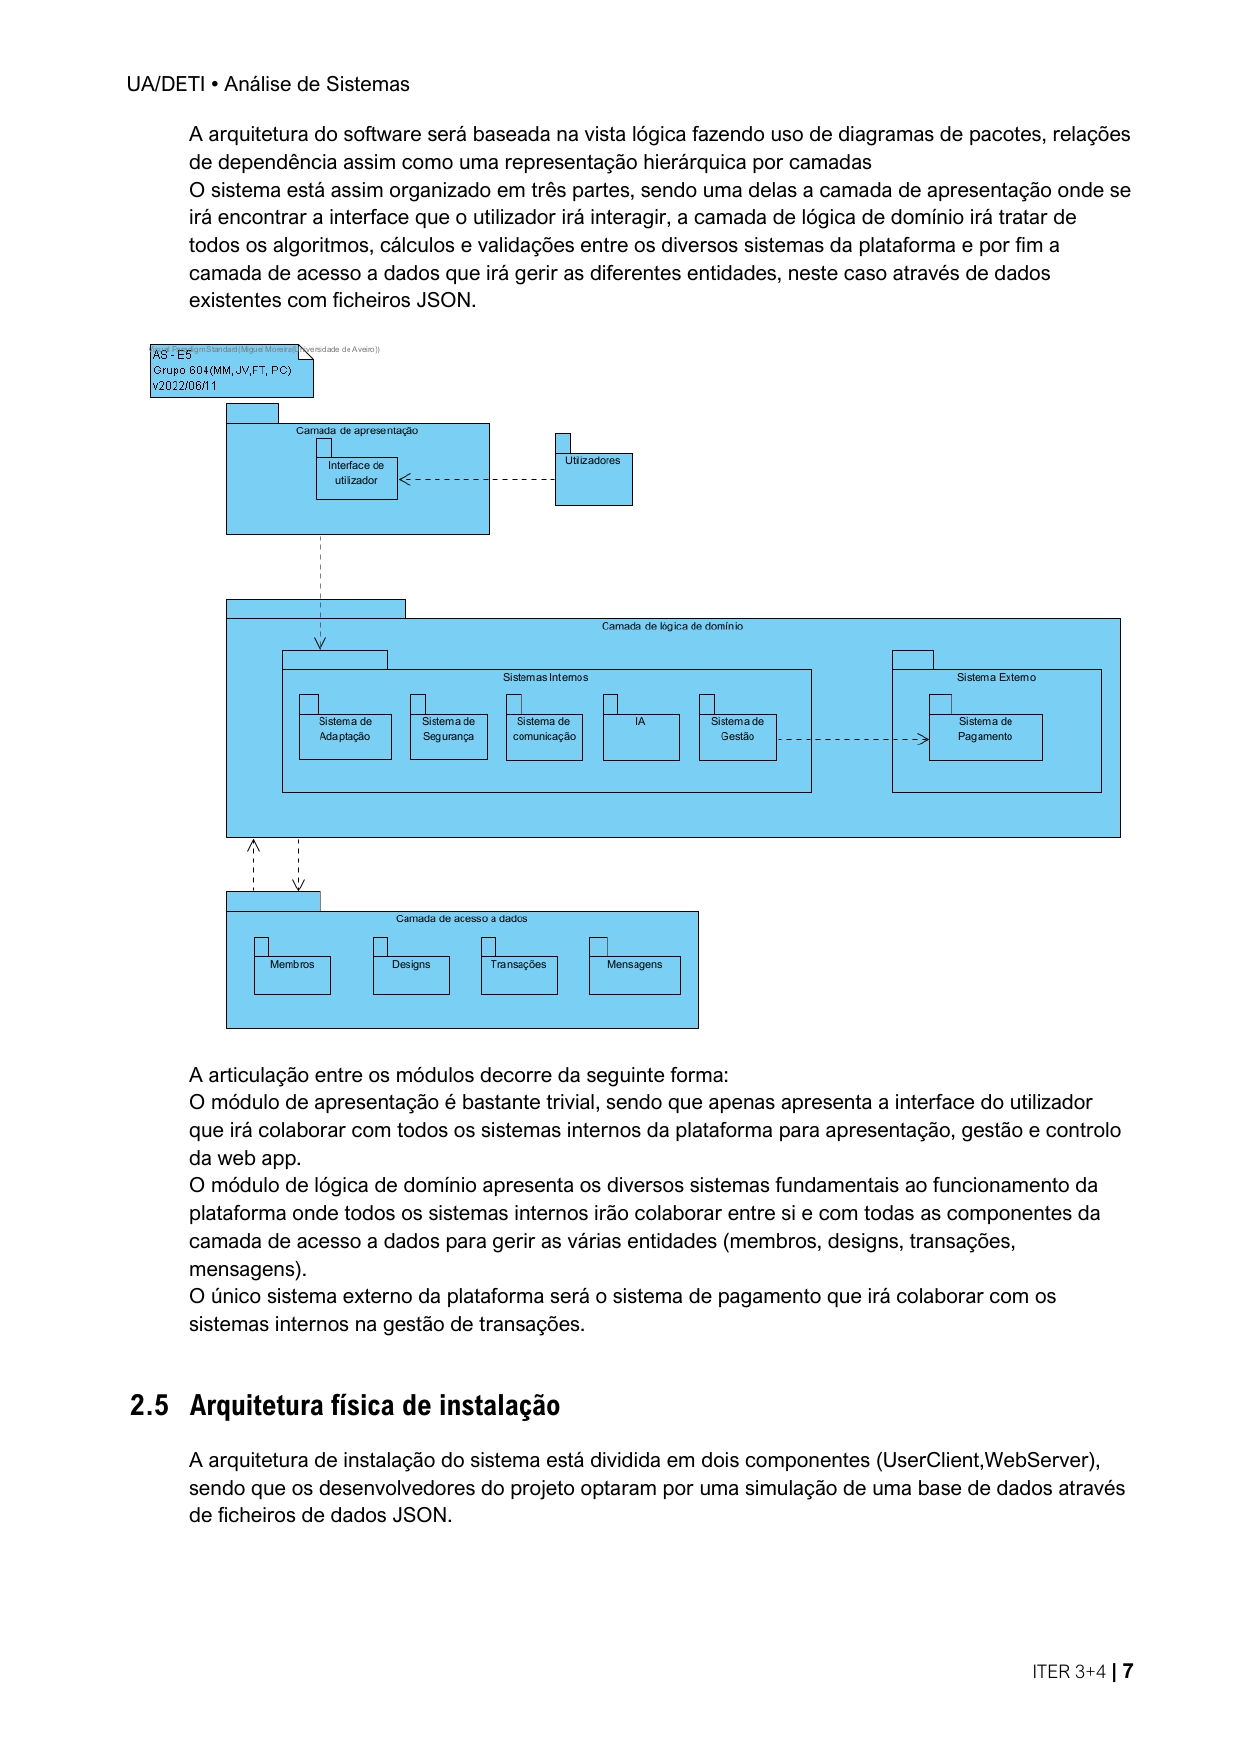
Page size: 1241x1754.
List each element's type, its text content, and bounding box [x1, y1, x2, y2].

text A arquitetura do software será baseada na vista lógica fazendo uso de diagramas de pacotes, relações de dependência assim como uma representação hierárquica por camadas [189, 121, 1134, 174]
text A articulação entre os módulos decorre da seguinte forma: [189, 1062, 1134, 1087]
text O módulo de apresentação é bastante trivial, sendo que apenas apresenta a interface do utilizador que irá colaborar com todos os sistemas internos da plataforma para apresentação, gestão e controlo da web app. [189, 1089, 1134, 1170]
text O sistema está assim organizado em três partes, sendo uma delas a camada de apresentação onde se irá encontrar a interface que o utilizador irá interagir, a camada de lógica de domínio irá tratar de todos os algoritmos, cálculos e validações entre os diversos sistemas da plataforma e por fim a camada de acesso a dados que irá gerir as diferentes entidades, neste caso através de dados existentes com ficheiros JSON. [189, 177, 1134, 313]
text A arquitetura de instalação do sistema está dividida em dois componentes (UserClient,WebServer), sendo que os desenvolvedores do projeto optaram por uma simulação de uma base de dados através de ficheiros de dados JSON. [189, 1447, 1134, 1528]
subtitle Arquitetura física de instalação [130, 1389, 1075, 1422]
text O módulo de lógica de domínio apresenta os diversos sistemas fundamentais ao funcionamento da plataforma onde todos os sistemas internos irão colaborar entre si e com todas as componentes da camada de acesso a dados para gerir as várias entidades (membros, designs, transações, mensagens). [189, 1172, 1134, 1281]
text O único sistema externo da plataforma será o sistema de pagamento que irá colaborar com os sistemas internos na gestão de transações. [189, 1283, 1134, 1336]
